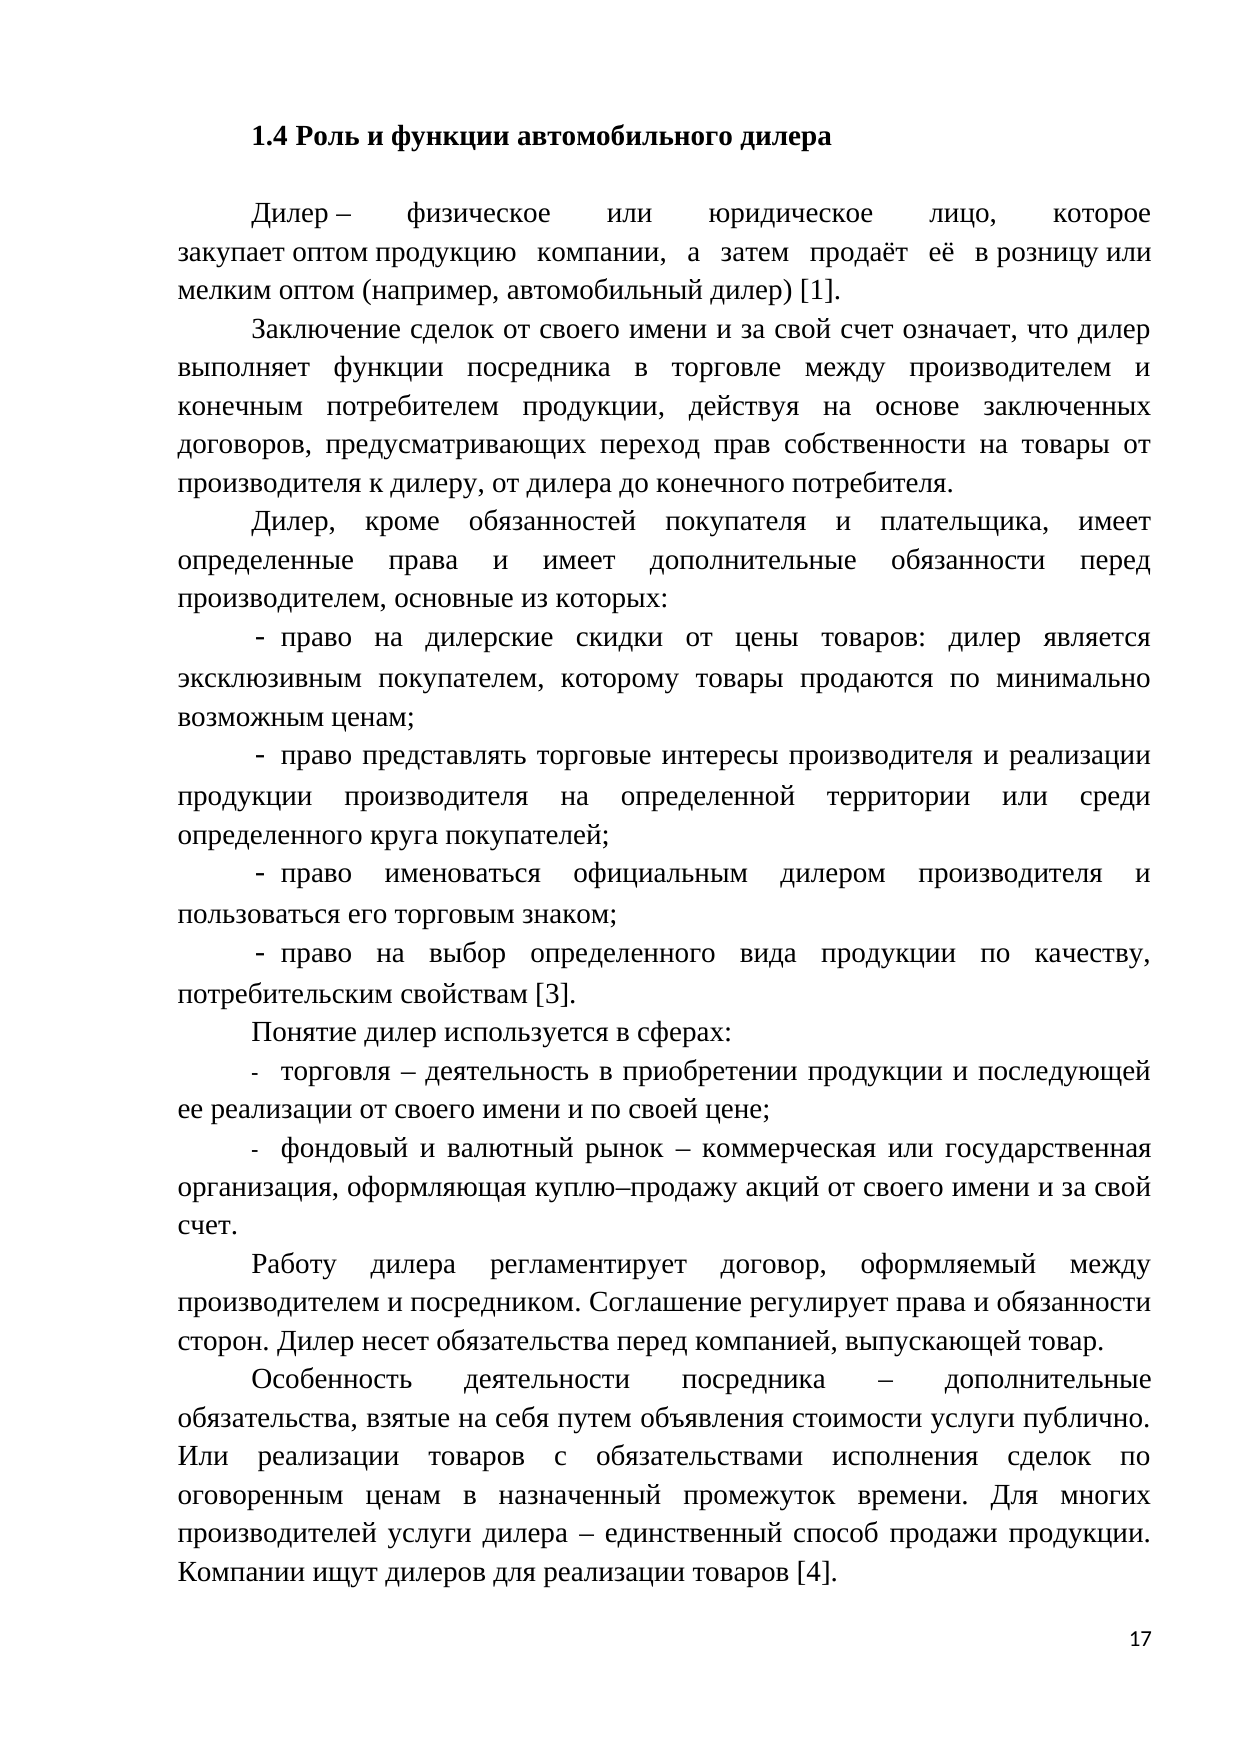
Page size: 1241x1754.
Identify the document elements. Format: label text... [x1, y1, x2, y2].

list фондовый и валютный рынок – коммерческая или государственная организация, оформляющая куплю–продажу акций от своего имени и за свой счет. [177, 1130, 1152, 1241]
text Заключение сделок от своего имени и за свой счет означает, что дилер выполняет функции посредника в торговле между производителем и конечным потребителем продукции, действуя на основе заключенных договоров, предусматривающих переход прав собственности на товары от производителя к дилеру, от дилера до конечного потребителя. [177, 311, 1152, 498]
list торговля – деятельность в приобретении продукции и последующей ее реализации от своего имени и по своей цене; [177, 1053, 1152, 1125]
text Особенность деятельности посредника – дополнительные обязательства, взятые на себя путем объявления стоимости услуги публично. Или реализации товаров с обязательствами исполнения сделок по оговоренным ценам в назначенный промежуток времени. Для многих производителей услуги дилера – единственный способ продажи продукции. Компании ищут дилеров для реализации товаров [4]. [177, 1361, 1152, 1588]
list право на дилерские скидки от цены товаров: дилер является эксклюзивным покупателем, которому товары продаются по минимально возможным ценам; [177, 619, 1152, 732]
text Дилер – физическое или юридическое лицо, которое закупает оптом продукцию компании, а затем продаёт её в розницу или мелким оптом (например, автомобильный дилер) [1]. [177, 195, 1152, 306]
list право на выбор определенного вида продукции по качеству, потребительским свойствам [3]. [177, 935, 1152, 1009]
text Дилер, кроме обязанностей покупателя и плательщика, имеет определенные права и имеет дополнительные обязанности перед производителем, основные из которых: [177, 503, 1152, 614]
list Роль и функции автомобильного дилера [177, 118, 1152, 152]
list право именоваться официальным дилером производителя и пользоваться его торговым знаком; [177, 855, 1152, 930]
text Понятие дилер используется в сферах: [177, 1014, 1152, 1048]
list право представлять торговые интересы производителя и реализации продукции производителя на определенной территории или среди определенного круга покупателей; [177, 737, 1152, 850]
text Работу дилера регламентирует договор, оформляемый между производителем и посредником. Соглашение регулирует права и обязанности сторон. Дилер несет обязательства перед компанией, выпускающей товар. [177, 1246, 1152, 1356]
